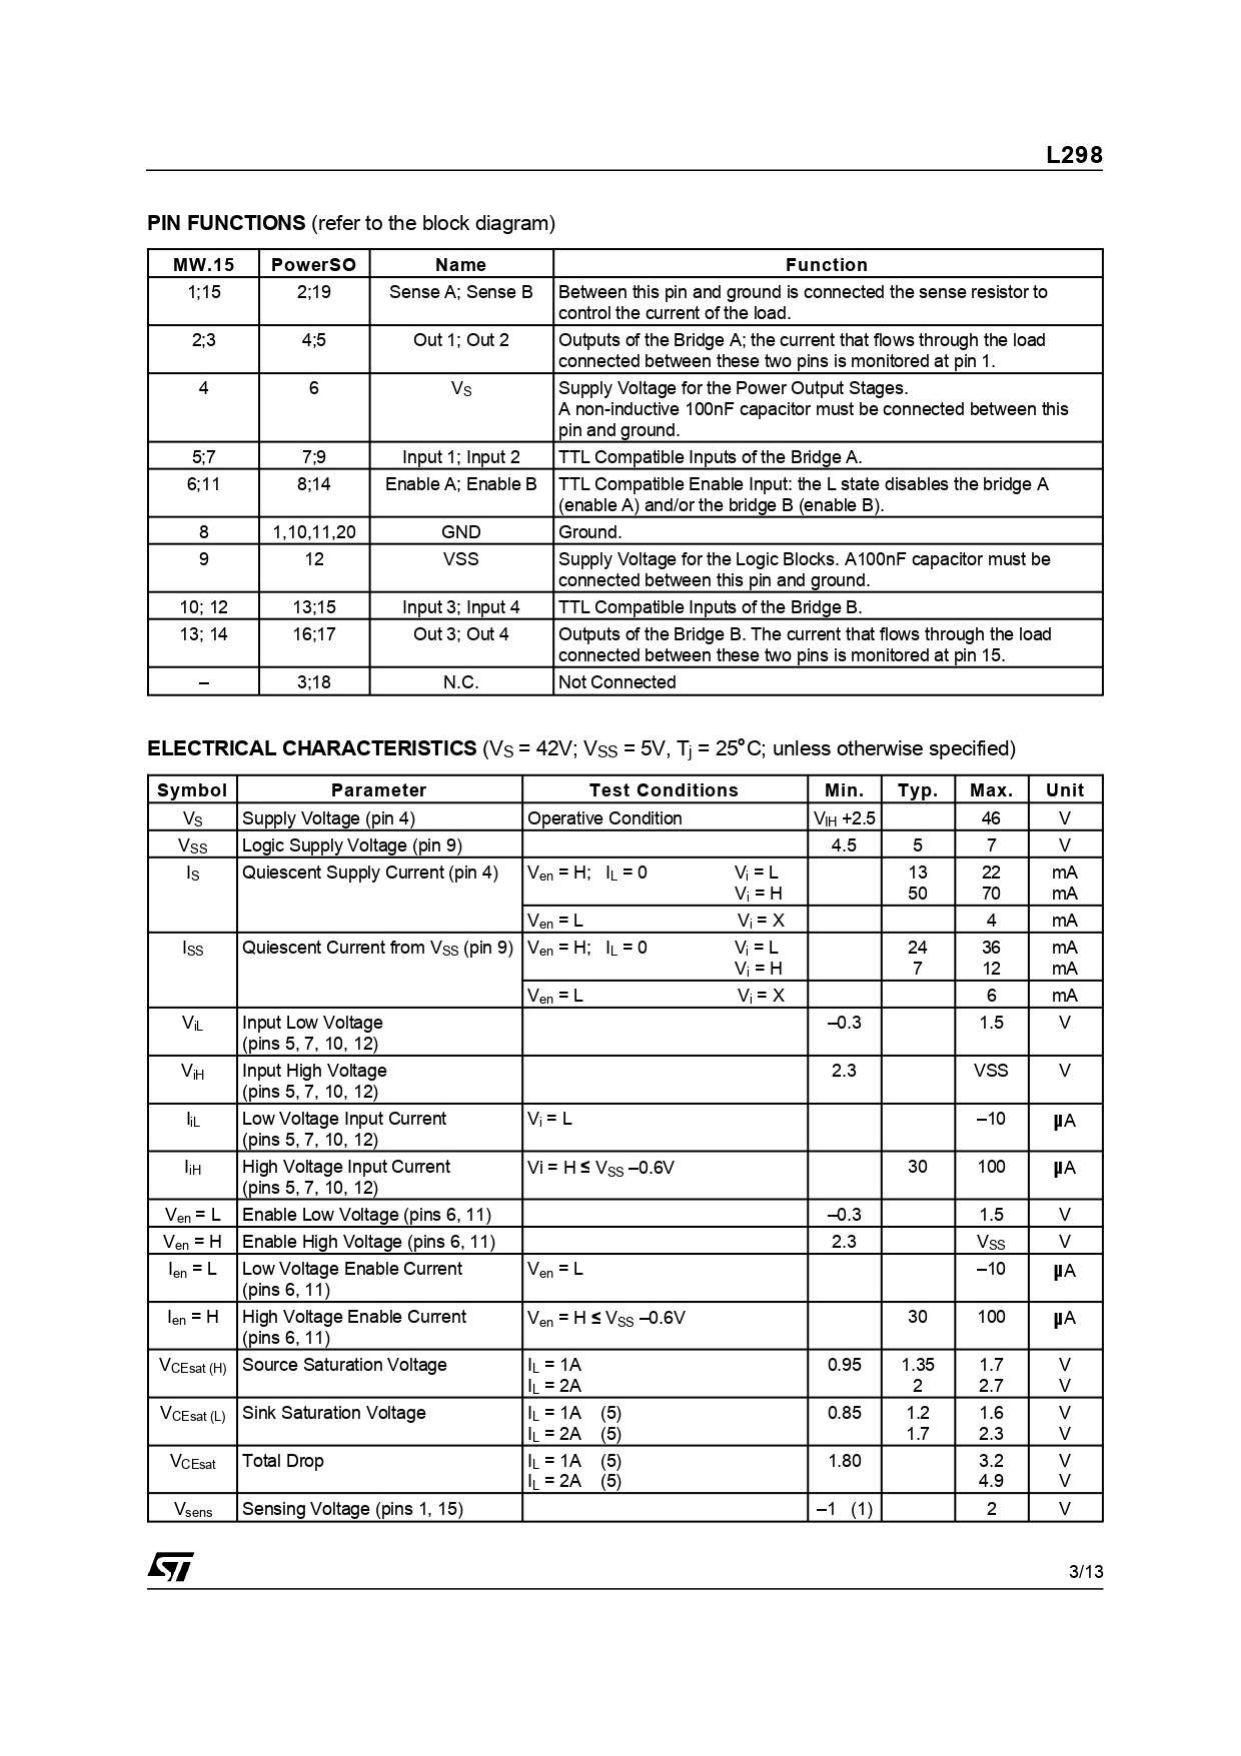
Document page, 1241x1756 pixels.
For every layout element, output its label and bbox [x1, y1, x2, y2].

picture [144, 143, 1105, 1592]
